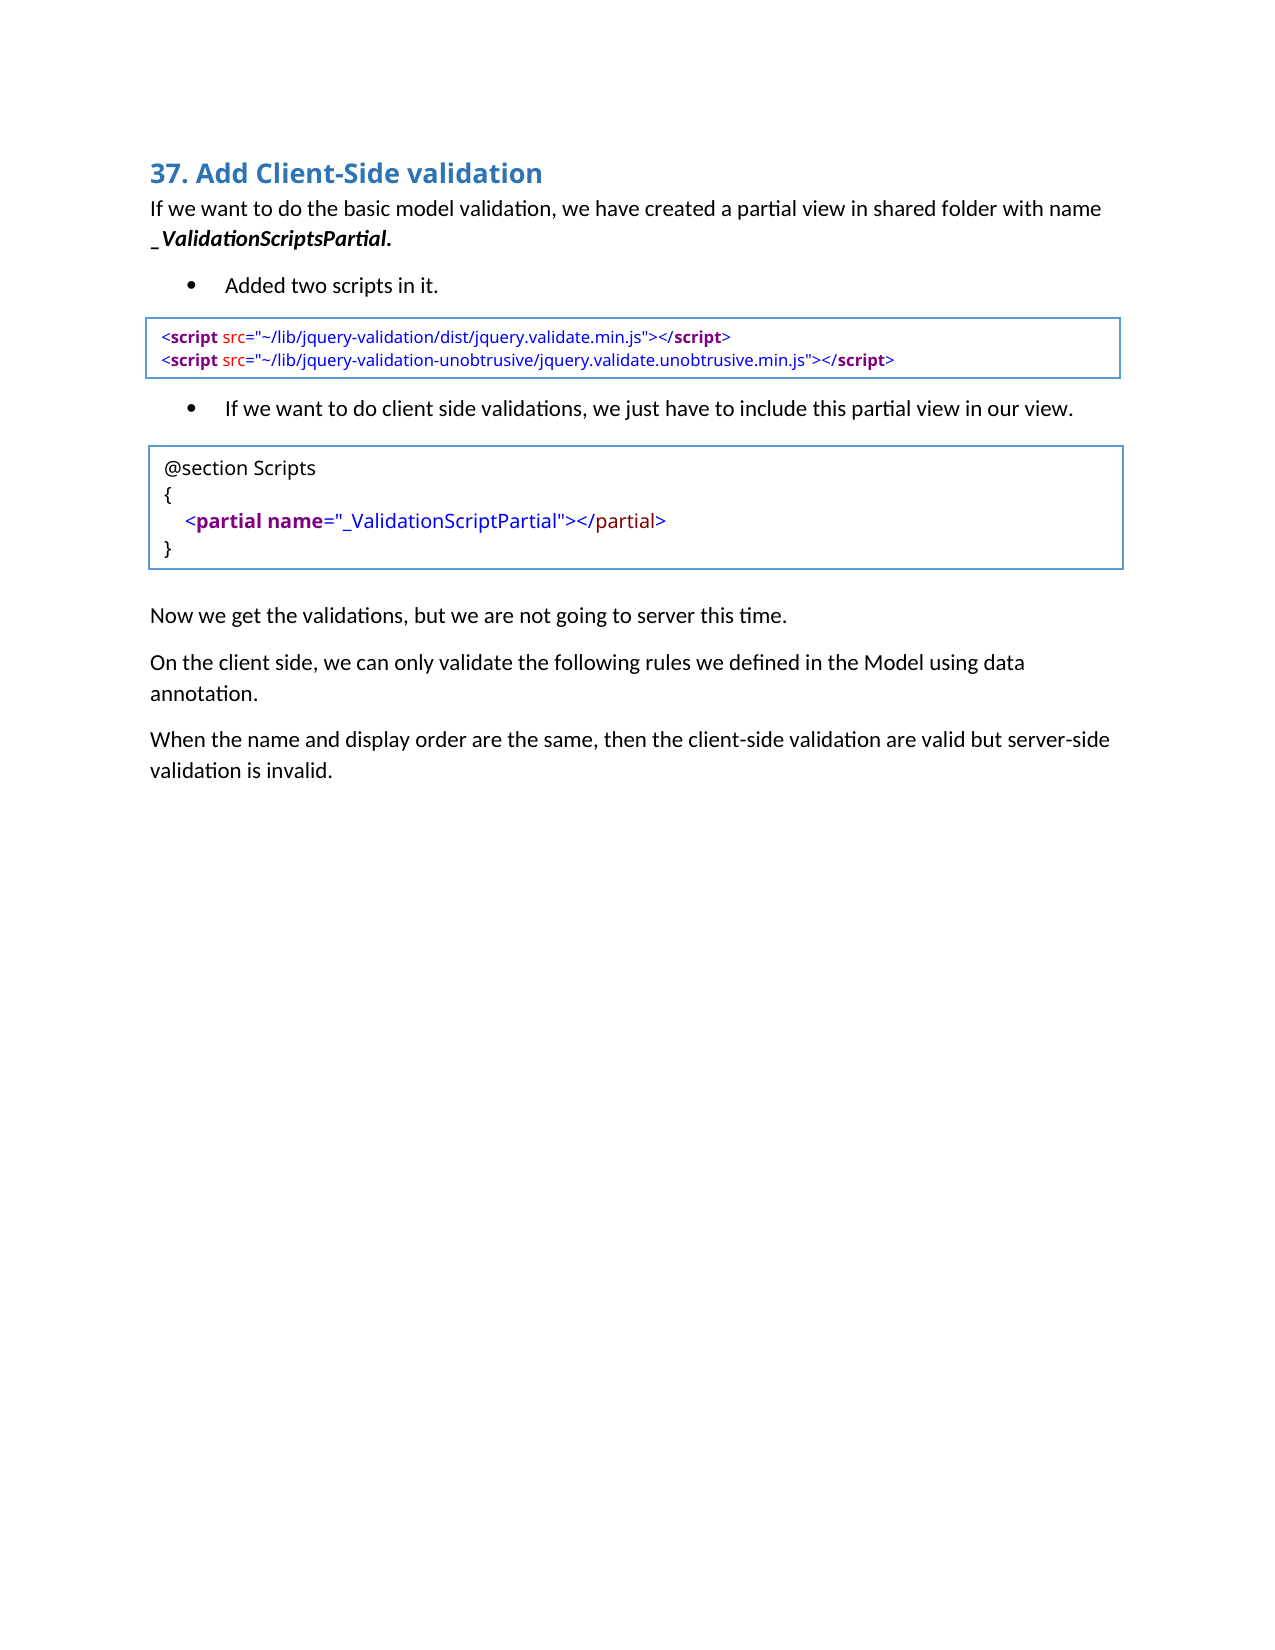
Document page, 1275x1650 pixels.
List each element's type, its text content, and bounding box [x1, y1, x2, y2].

list If we want to do client side validations, we just have to include this partial view in our view. [187, 301, 1125, 422]
text Now we get the validations, but we are not going to server this time. [150, 441, 1125, 630]
text If we want to do the basic model validation, we have created a partial view in shared folder with name _ValidationScriptsPartial. [150, 194, 1125, 252]
text When the name and display order are the same, then the client-side validation are valid but server-side validation is invalid. [150, 726, 1125, 784]
text On the client side, we can only validate the following rules we defined in the Model using data annotation. [150, 648, 1125, 707]
list Added two scripts in it. [187, 271, 1125, 299]
subtitle 37. Add Client-Side validation [150, 154, 1125, 191]
